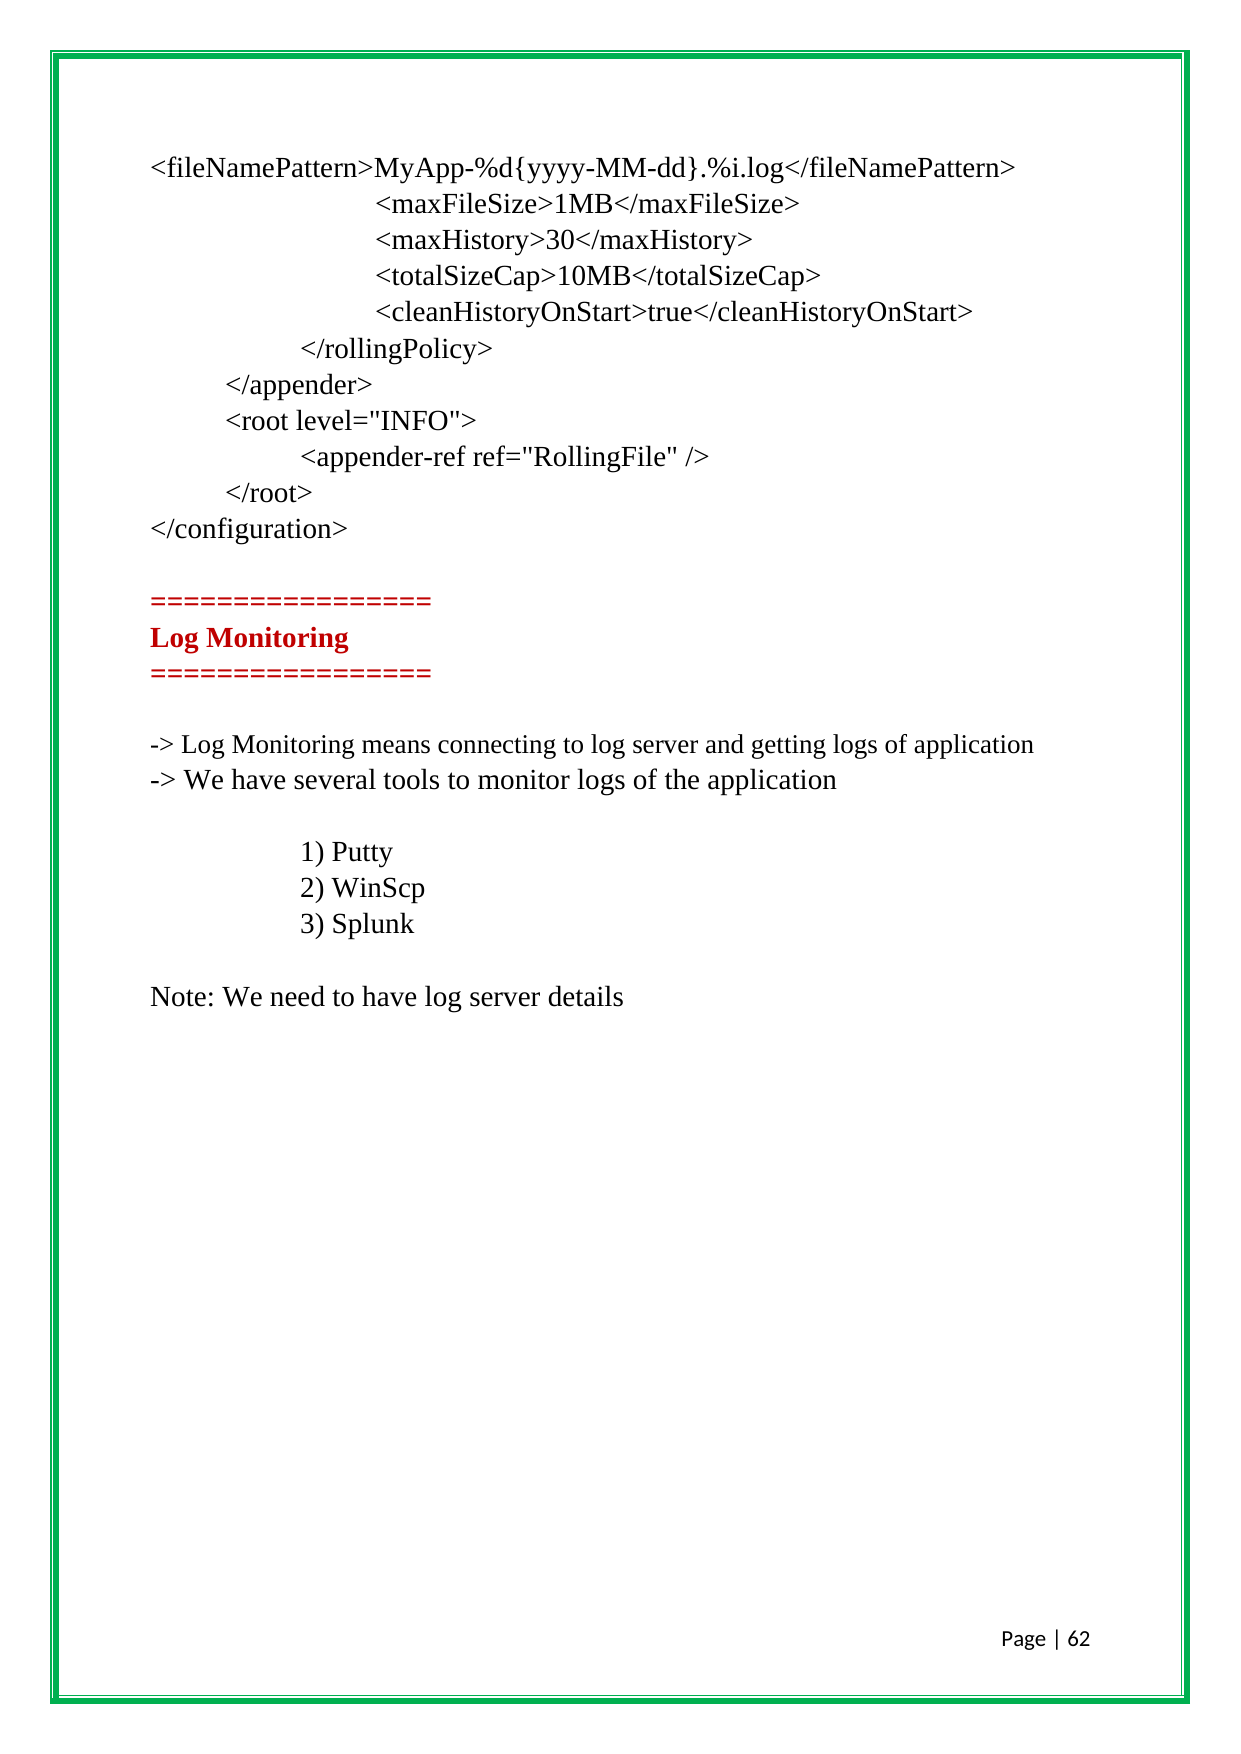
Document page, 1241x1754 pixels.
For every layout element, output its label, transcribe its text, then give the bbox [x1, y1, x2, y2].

text <totalSizeCap>10MB</totalSizeCap> [150, 258, 1090, 292]
text </root> [150, 475, 1090, 509]
text Log Monitoring [150, 620, 1090, 653]
text <appender-ref ref="RollingFile" /> [150, 439, 1090, 473]
text <root level="INFO"> [150, 403, 1090, 437]
text <fileNamePattern>MyApp-%d{yyyy-MM-dd}.%i.log</fileNamePattern> [150, 150, 1090, 183]
text -> Log Monitoring means connecting to log server and getting logs of application [150, 728, 1090, 759]
text </appender> [150, 367, 1090, 400]
text -> We have several tools to monitor logs of the application [150, 762, 1090, 795]
text <cleanHistoryOnStart>true</cleanHistoryOnStart> [150, 294, 1090, 328]
text Note: We need to have log server details [150, 979, 1090, 1012]
text <maxHistory>30</maxHistory> [150, 222, 1090, 256]
text 2) WinScp [150, 870, 1090, 904]
text 1) Putty [150, 834, 1090, 868]
text </configuration> [150, 511, 1090, 545]
text <maxFileSize>1MB</maxFileSize> [150, 186, 1090, 220]
text ================= [150, 584, 1090, 617]
text ================= [150, 656, 1090, 689]
text 3) Splunk [150, 906, 1090, 940]
text </rollingPolicy> [150, 331, 1090, 364]
